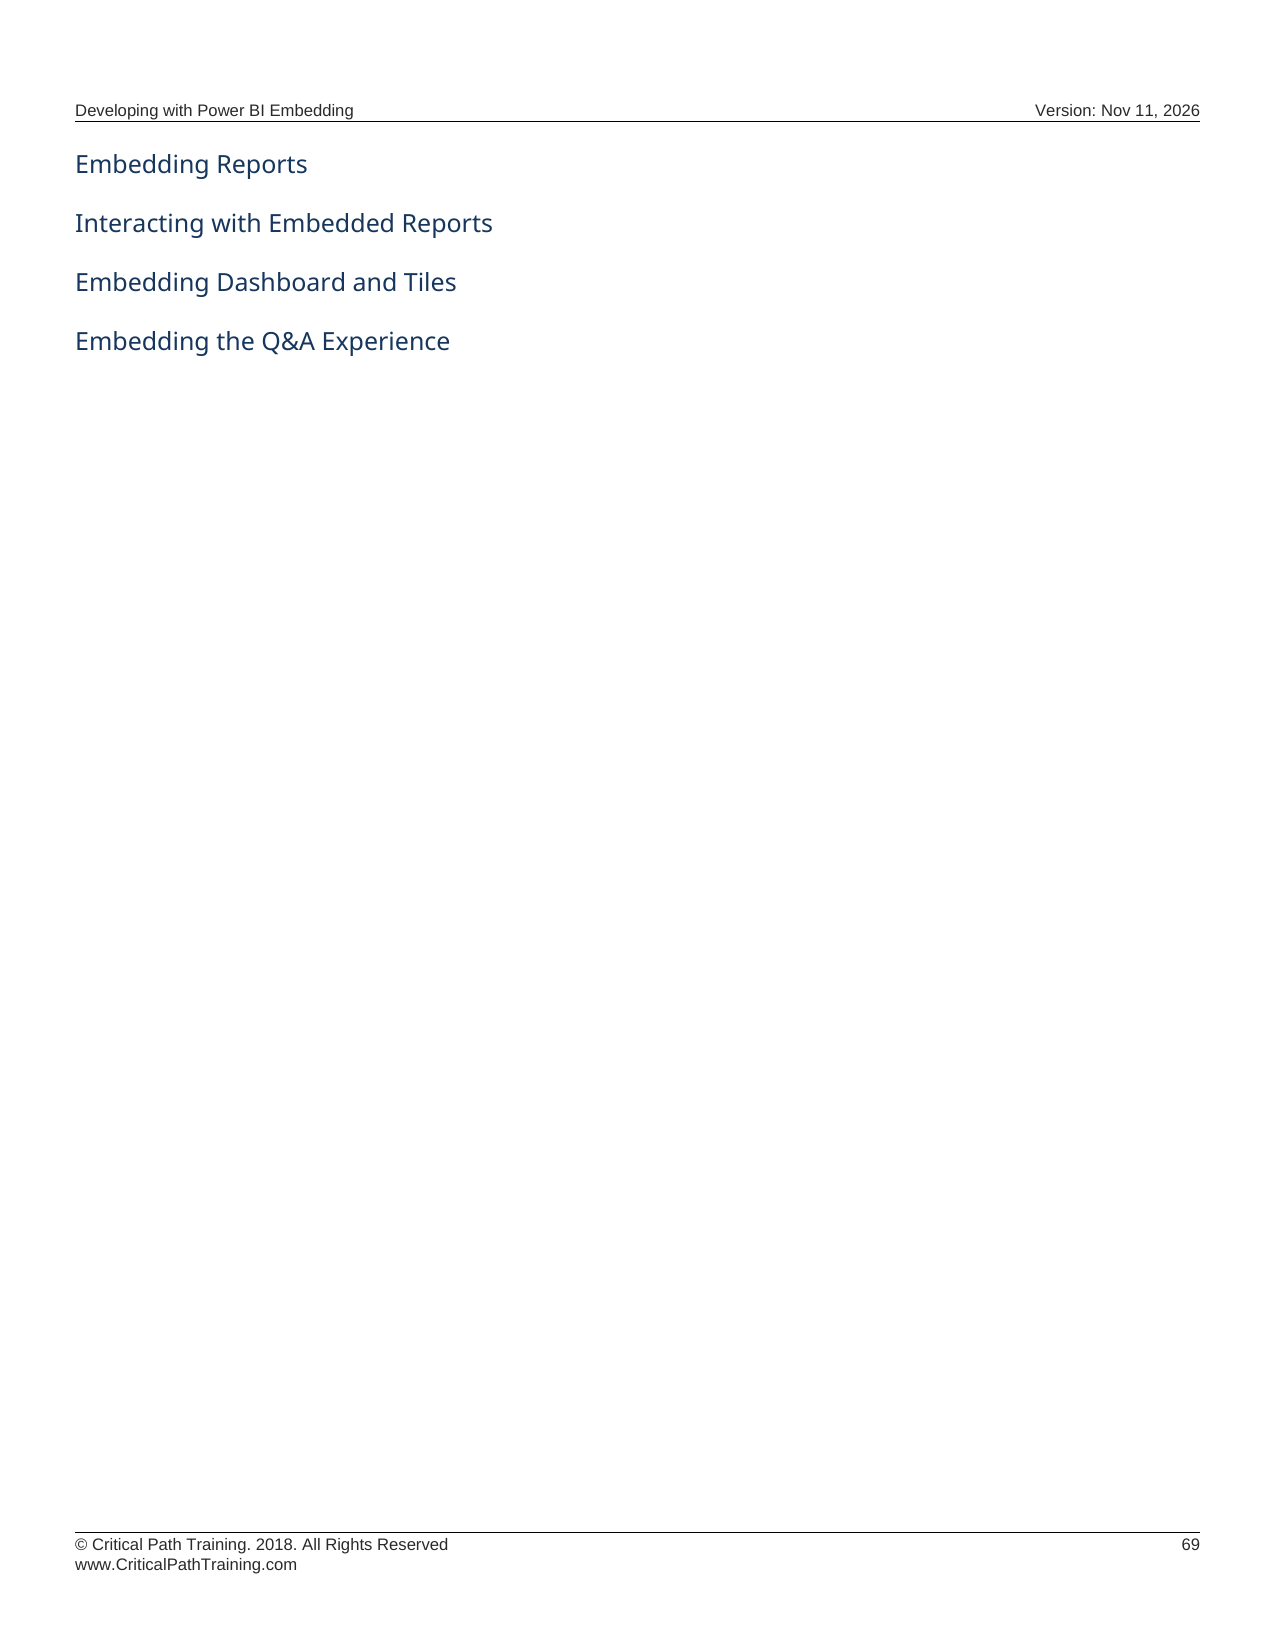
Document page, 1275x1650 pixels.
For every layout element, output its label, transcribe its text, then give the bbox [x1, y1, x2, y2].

subtitle Embedding Dashboard and Tiles [75, 265, 1200, 299]
subtitle Embedding Reports [75, 147, 1200, 181]
subtitle Embedding the Q&A Experience [75, 324, 1200, 358]
subtitle Interacting with Embedded Reports [75, 206, 1200, 240]
